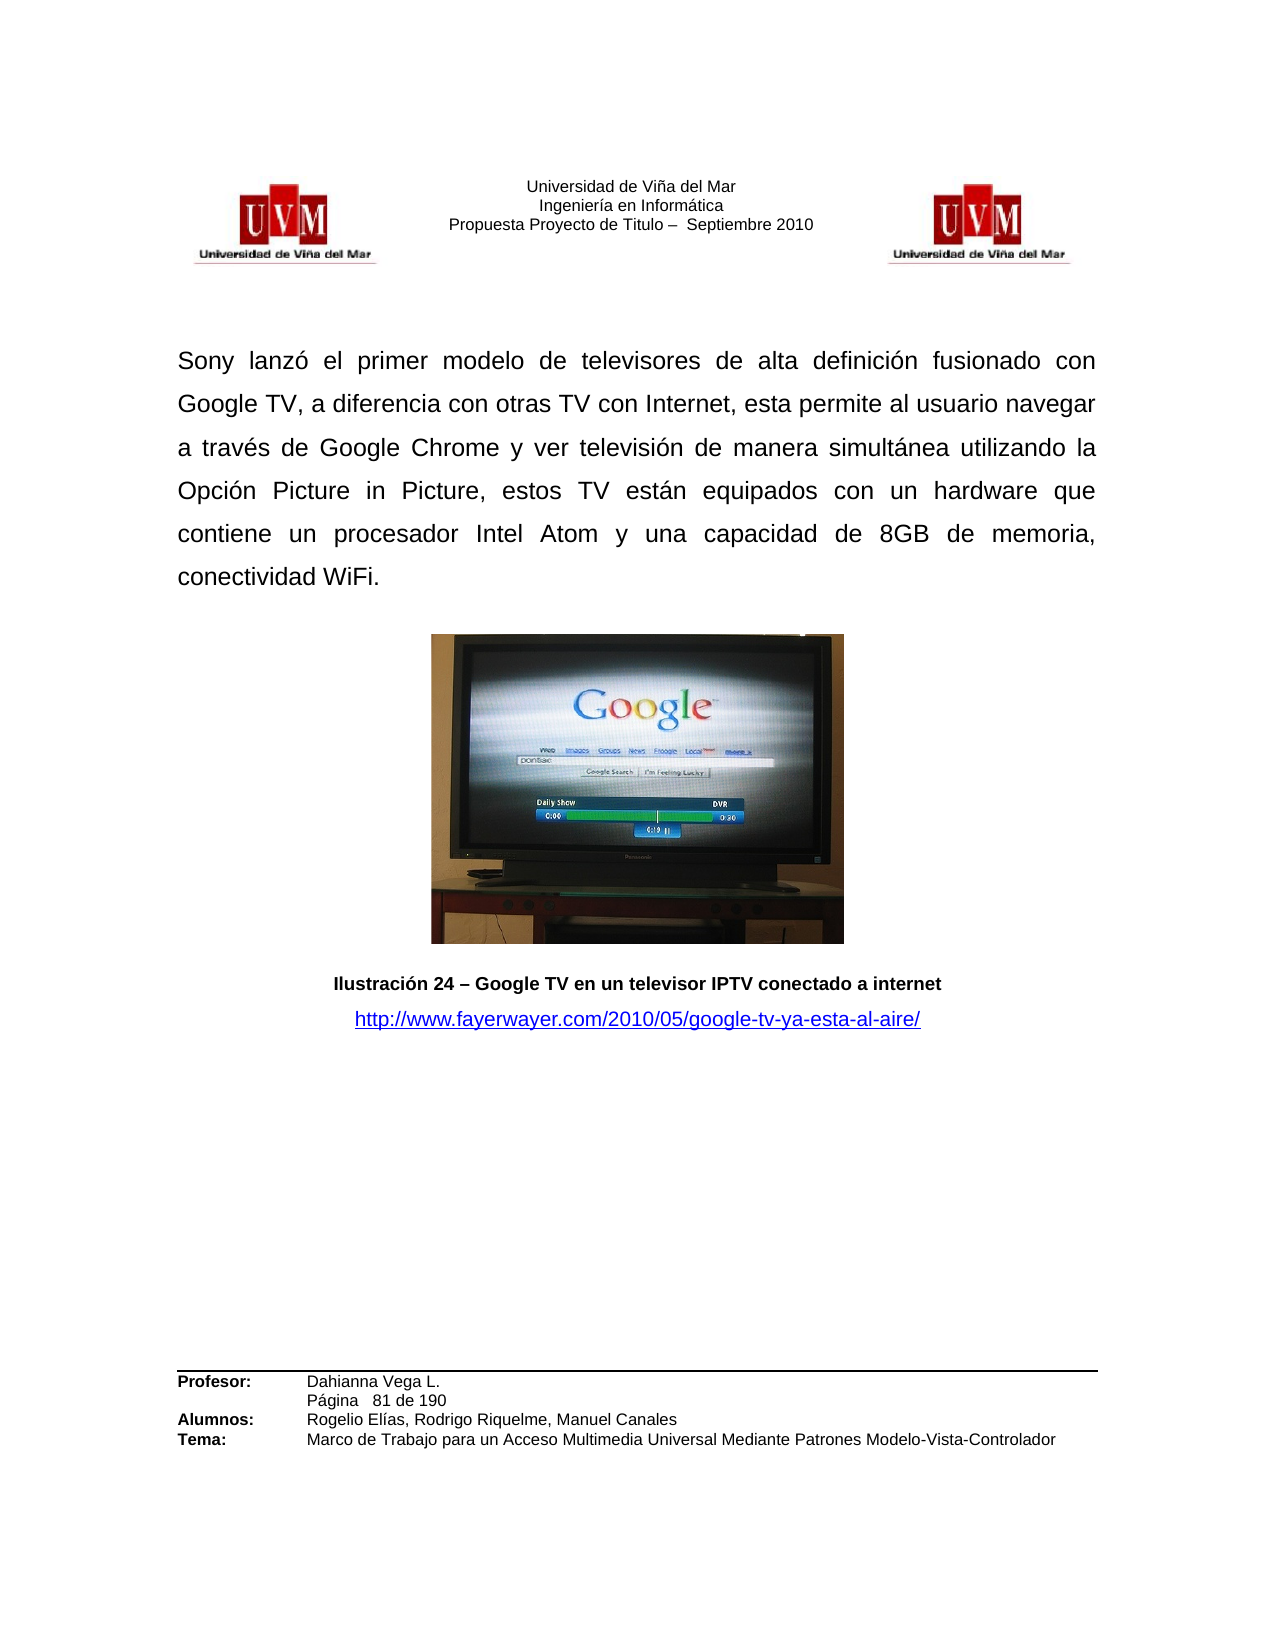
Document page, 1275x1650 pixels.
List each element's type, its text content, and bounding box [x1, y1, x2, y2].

picture [431, 634, 844, 944]
text Sony lanzó el primer modelo de televisores de alta definición fusionado con Google TV, a diferencia con otras TV con Internet, esta permite al usuario navegar a través de Google Chrome y ver televisión de manera simultánea utilizando la Opción Picture in Picture, estos TV están equipados con un hardware que contiene un procesador Intel Atom y una capacidad de 8GB de memoria, conectividad WiFi. [177, 346, 1098, 591]
picture [871, 176, 1084, 267]
picture [177, 176, 390, 267]
subtitle http://www.fayerwayer.com/2010/05/google-tv-ya-esta-al-aire/ [177, 1007, 1098, 1031]
text Ilustración 24 – Google TV en un televisor IPTV conectado a internet [177, 973, 1098, 994]
